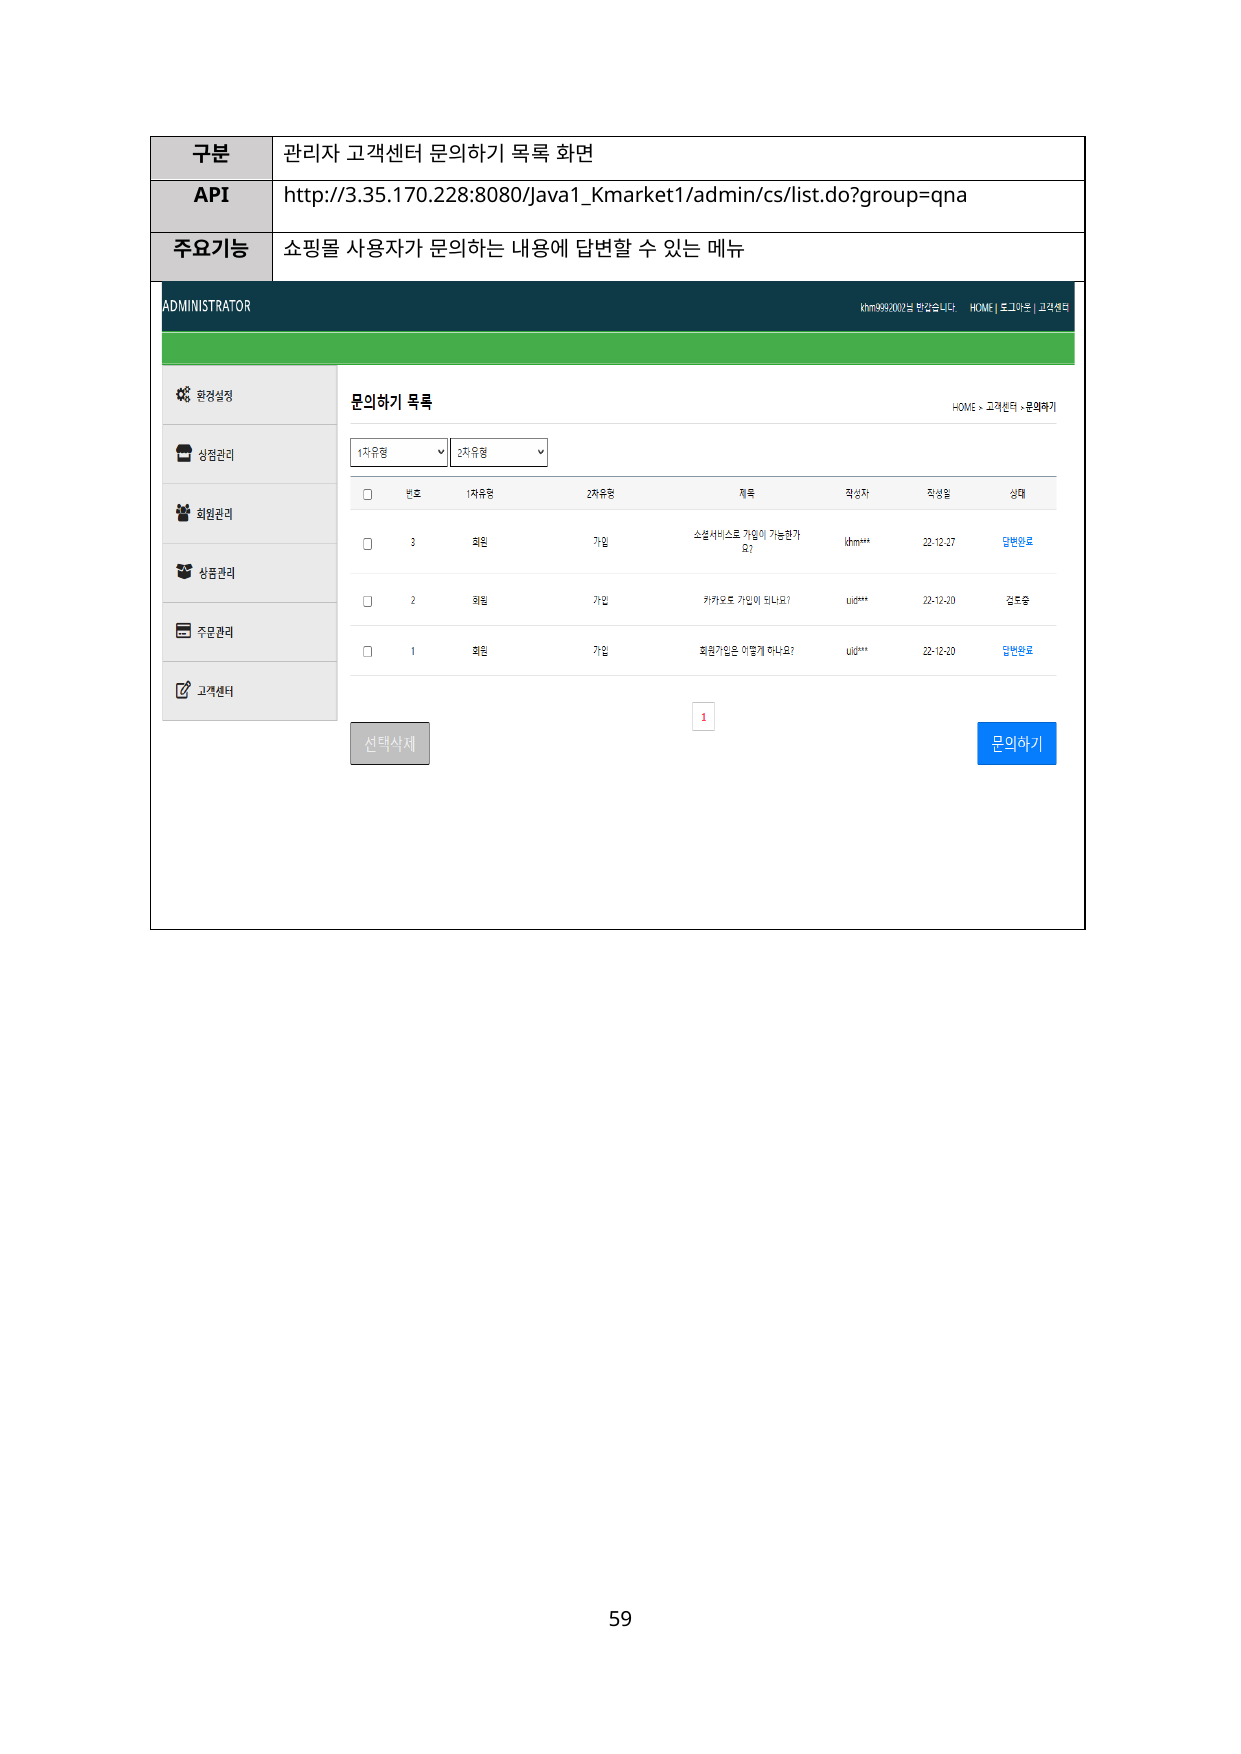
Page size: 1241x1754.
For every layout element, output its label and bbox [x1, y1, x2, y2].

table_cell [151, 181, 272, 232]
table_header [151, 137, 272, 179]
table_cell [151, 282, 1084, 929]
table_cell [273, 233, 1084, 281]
picture [161, 281, 1075, 784]
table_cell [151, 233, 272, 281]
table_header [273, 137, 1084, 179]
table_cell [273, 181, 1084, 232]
